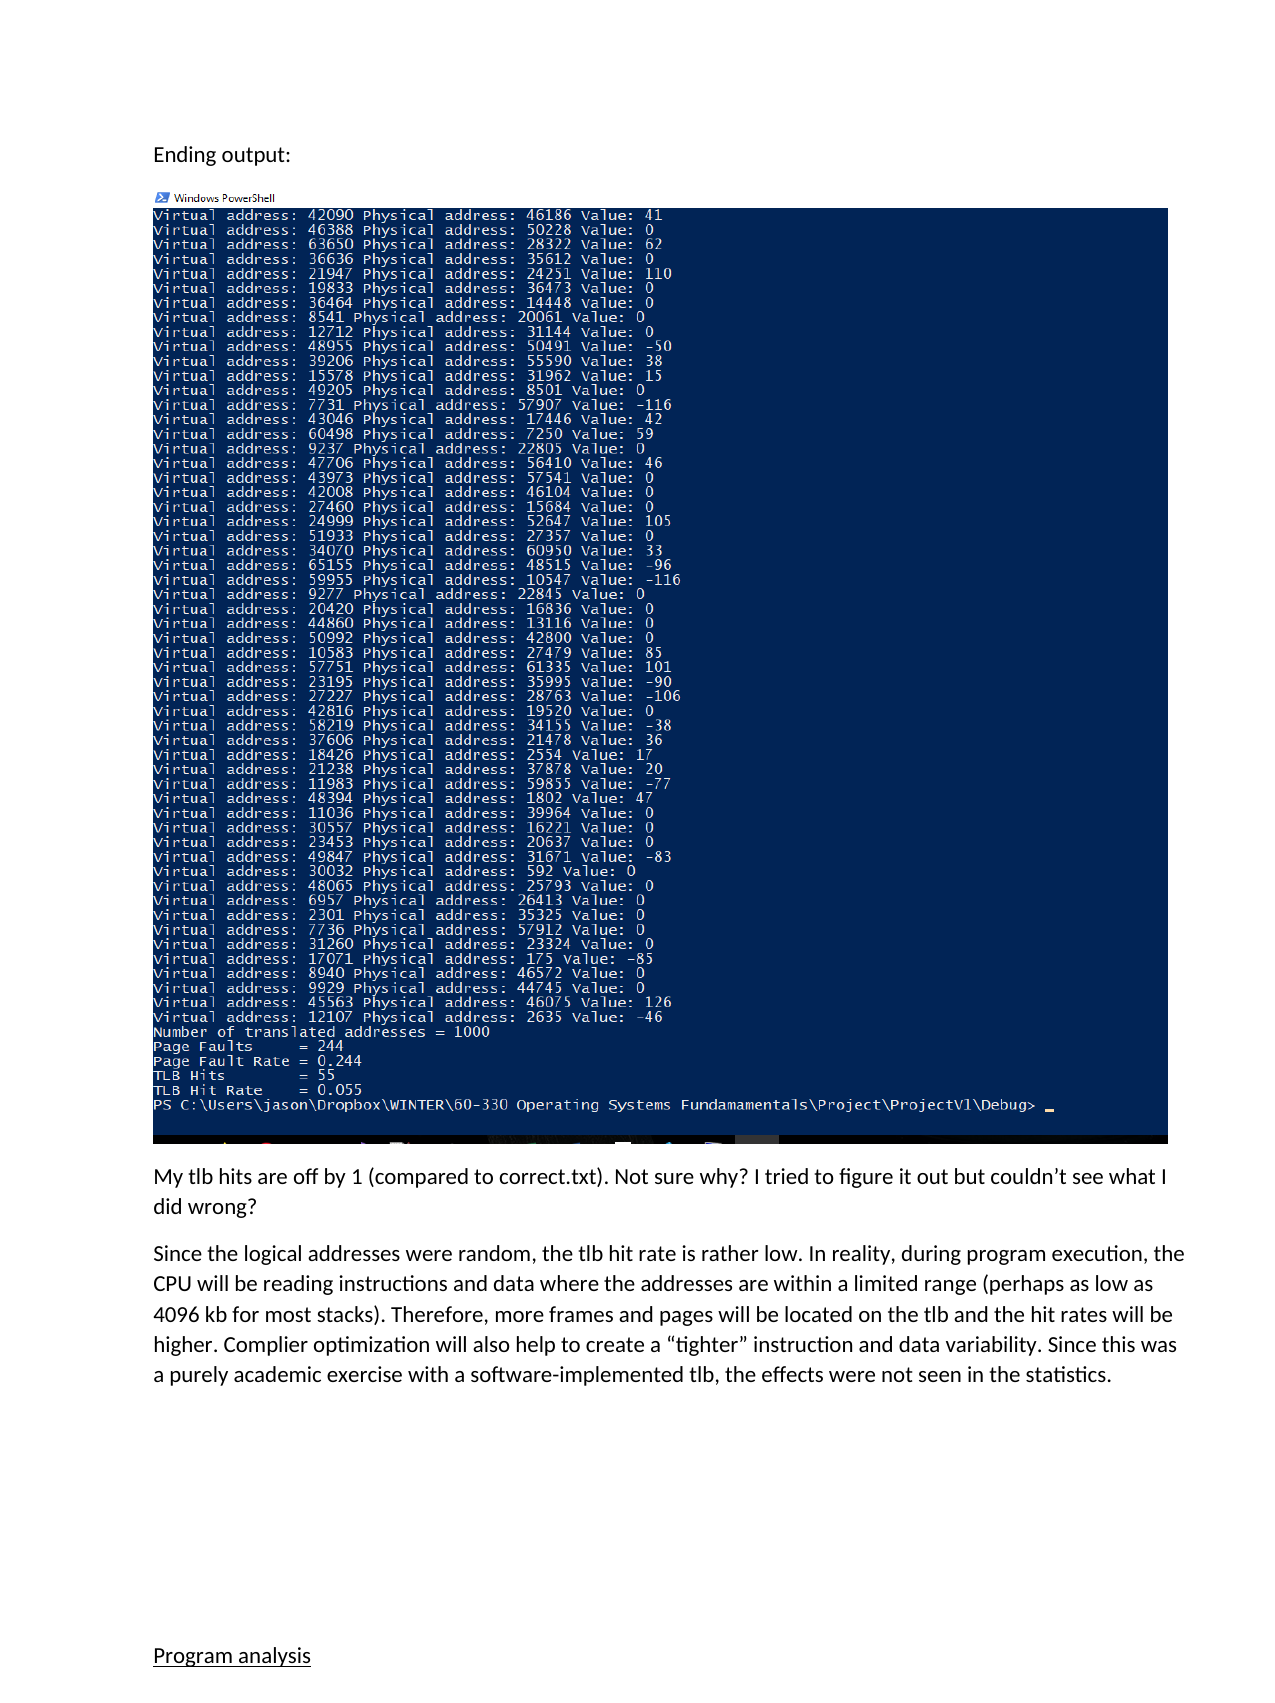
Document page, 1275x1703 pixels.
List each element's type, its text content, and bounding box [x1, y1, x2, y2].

text Program analysis [153, 1641, 1191, 1669]
text Ending output: [153, 140, 1191, 168]
text Since the logical addresses were random, the tlb hit rate is rather low. In reality, during program execution, the CPU will be reading instructions and data where the addresses are within a limited range (perhaps as low as 4096 kb for most stacks). Therefore, more frames and pages will be located on the tlb and the hit rates will be higher. Complier optimization will also help to create a “tighter” instruction and data variability. Since this was a purely academic exercise with a software-implemented tlb, the effects were not seen in the statistics. [153, 1239, 1191, 1388]
text My tlb hits are off by 1 (compared to correct.txt). Not sure why? I tried to figure it out but couldn’t see what I did wrong? [153, 1162, 1191, 1221]
picture [153, 187, 1168, 1144]
